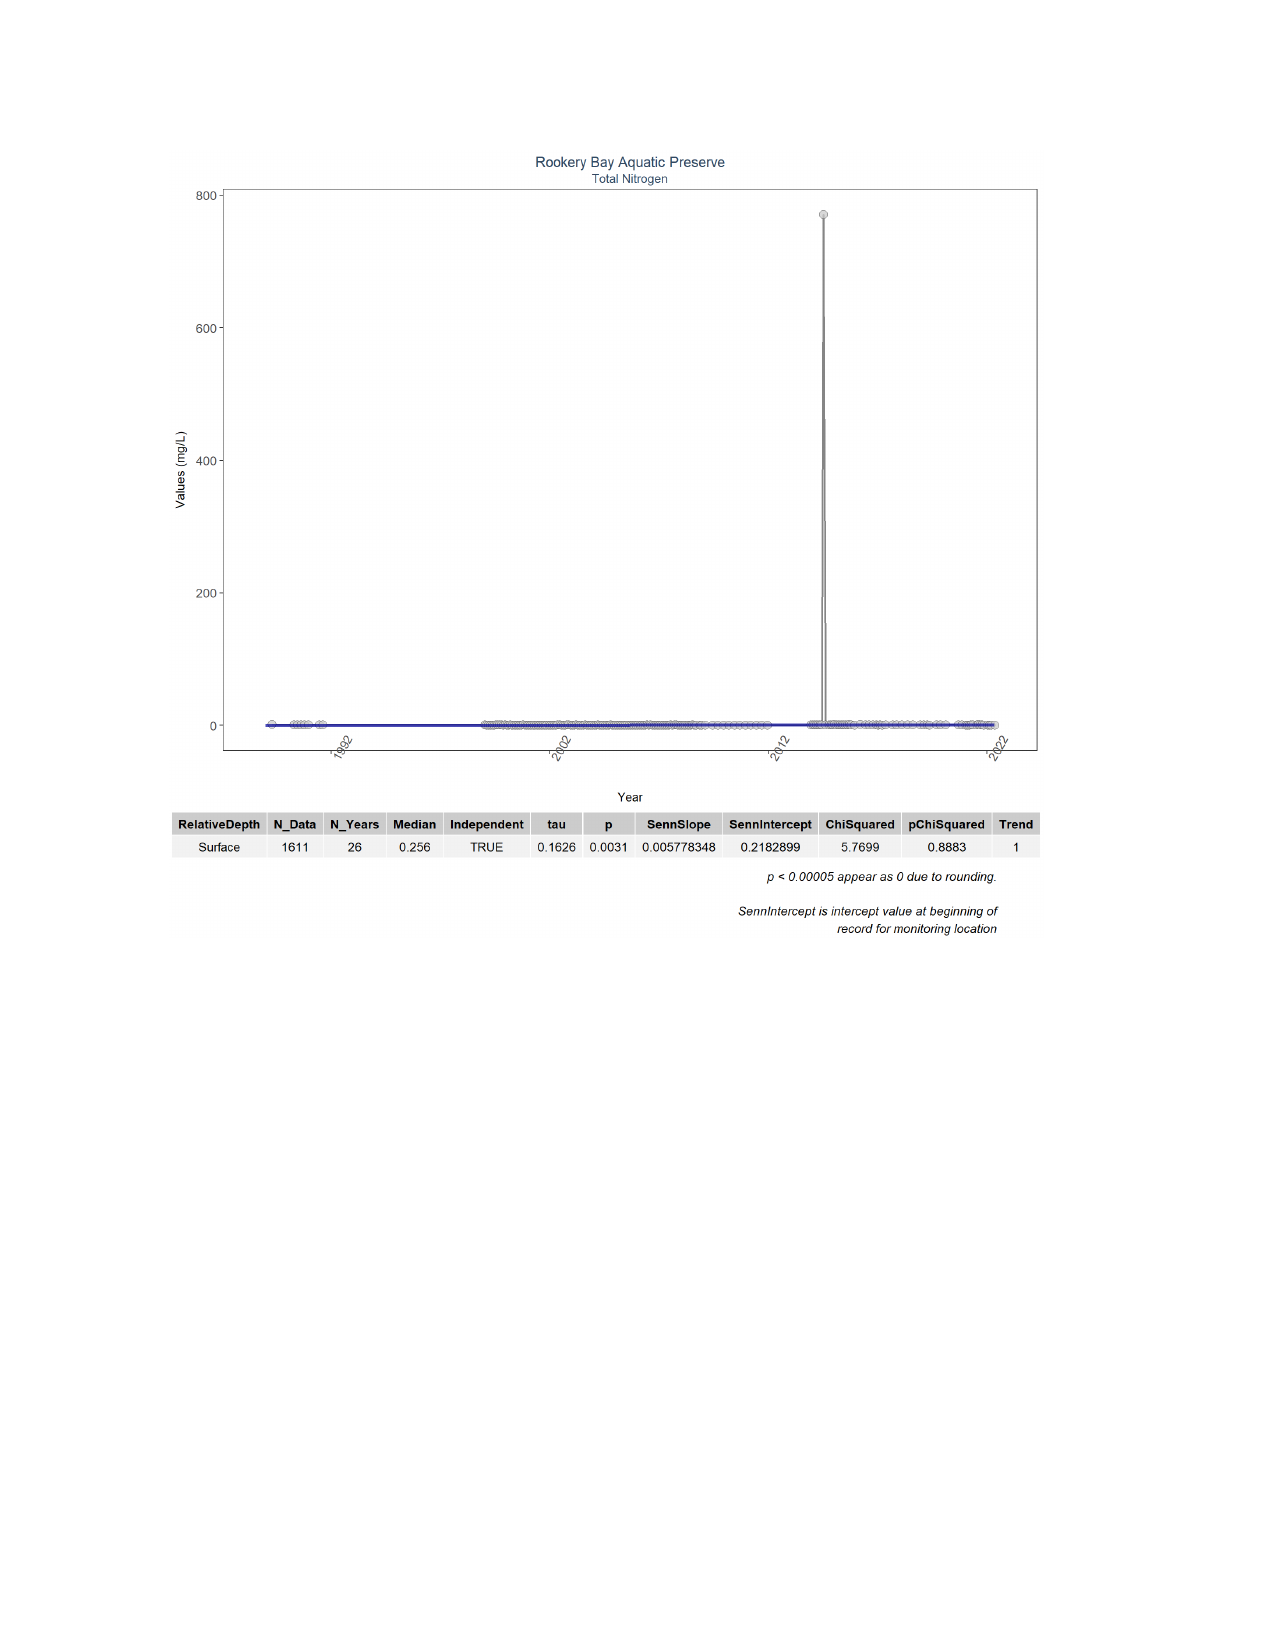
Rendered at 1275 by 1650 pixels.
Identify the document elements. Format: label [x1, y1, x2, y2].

picture [168, 150, 1044, 938]
